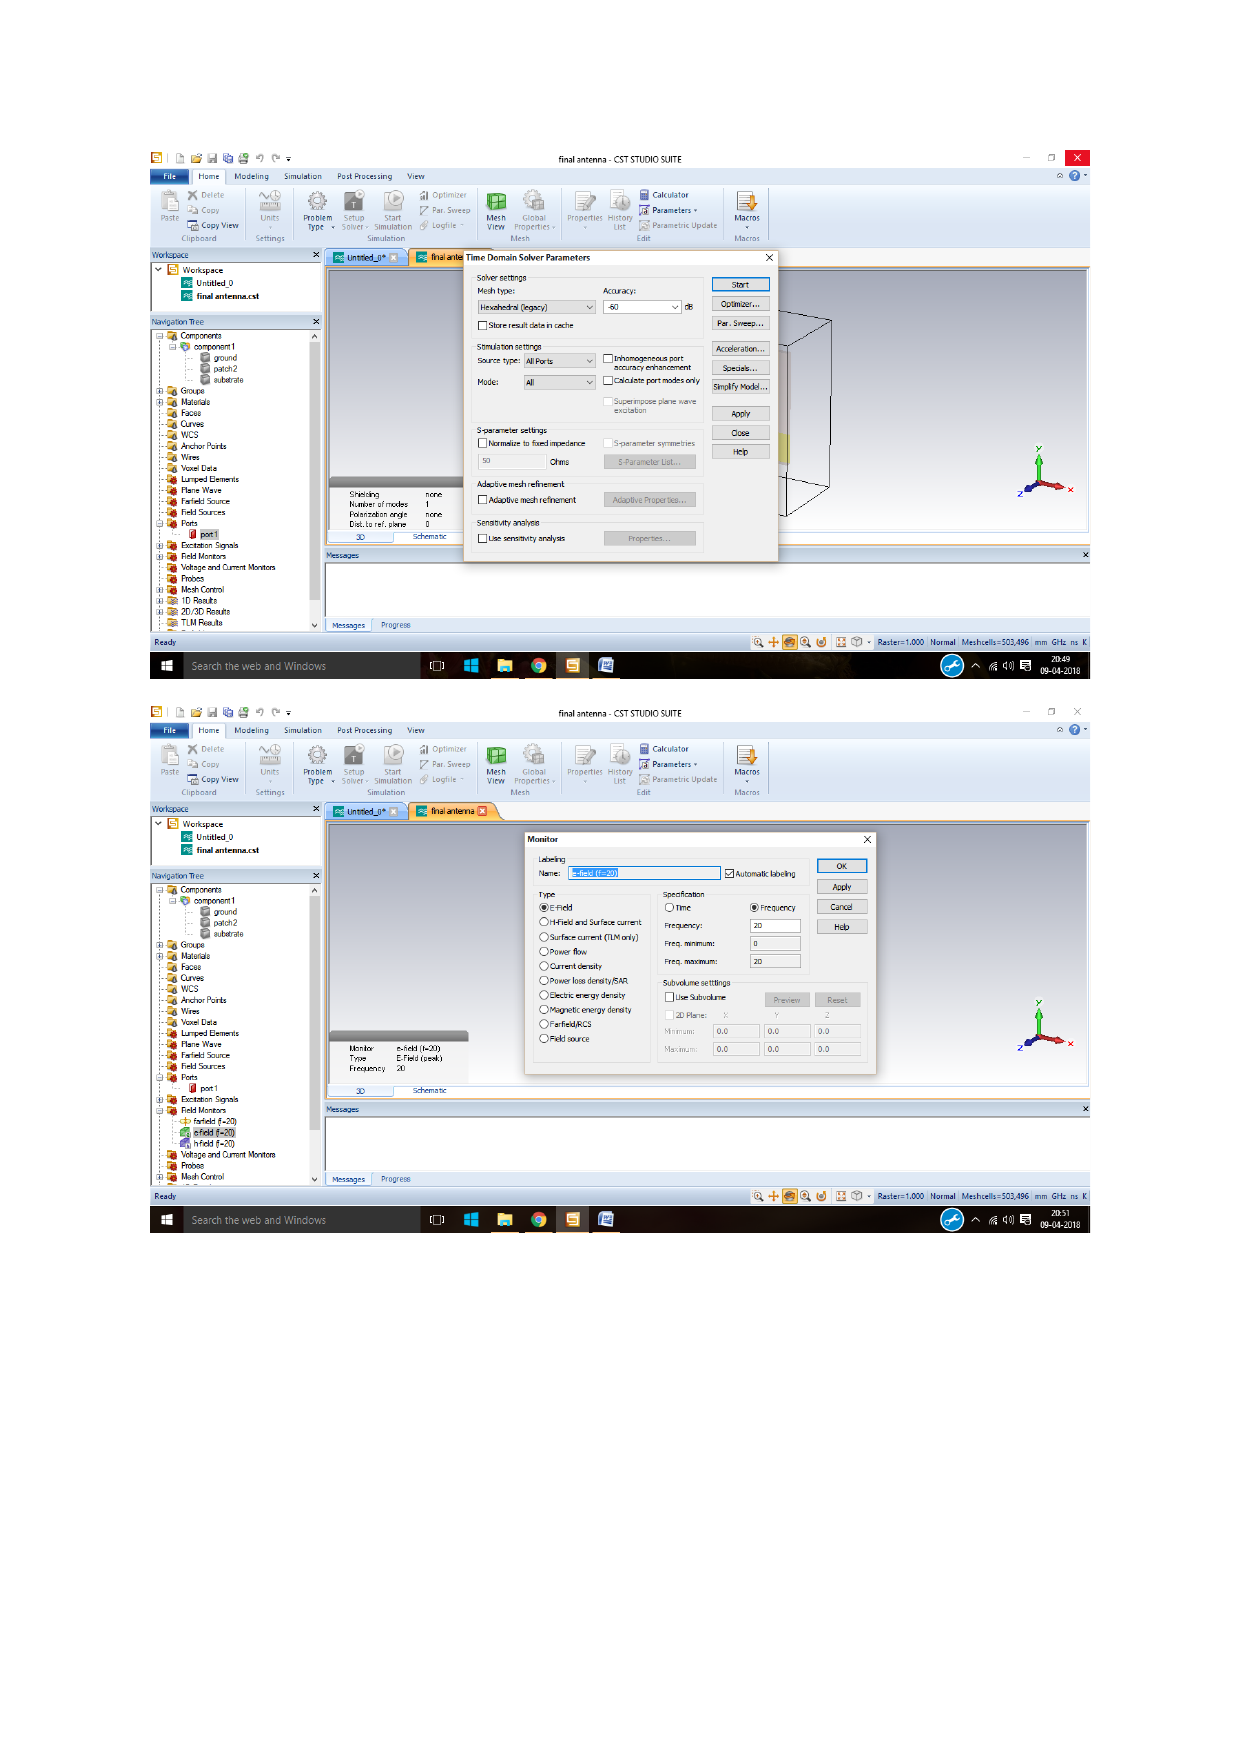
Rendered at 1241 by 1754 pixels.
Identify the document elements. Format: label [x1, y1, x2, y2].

picture [150, 703, 1091, 1233]
picture [150, 150, 1091, 679]
